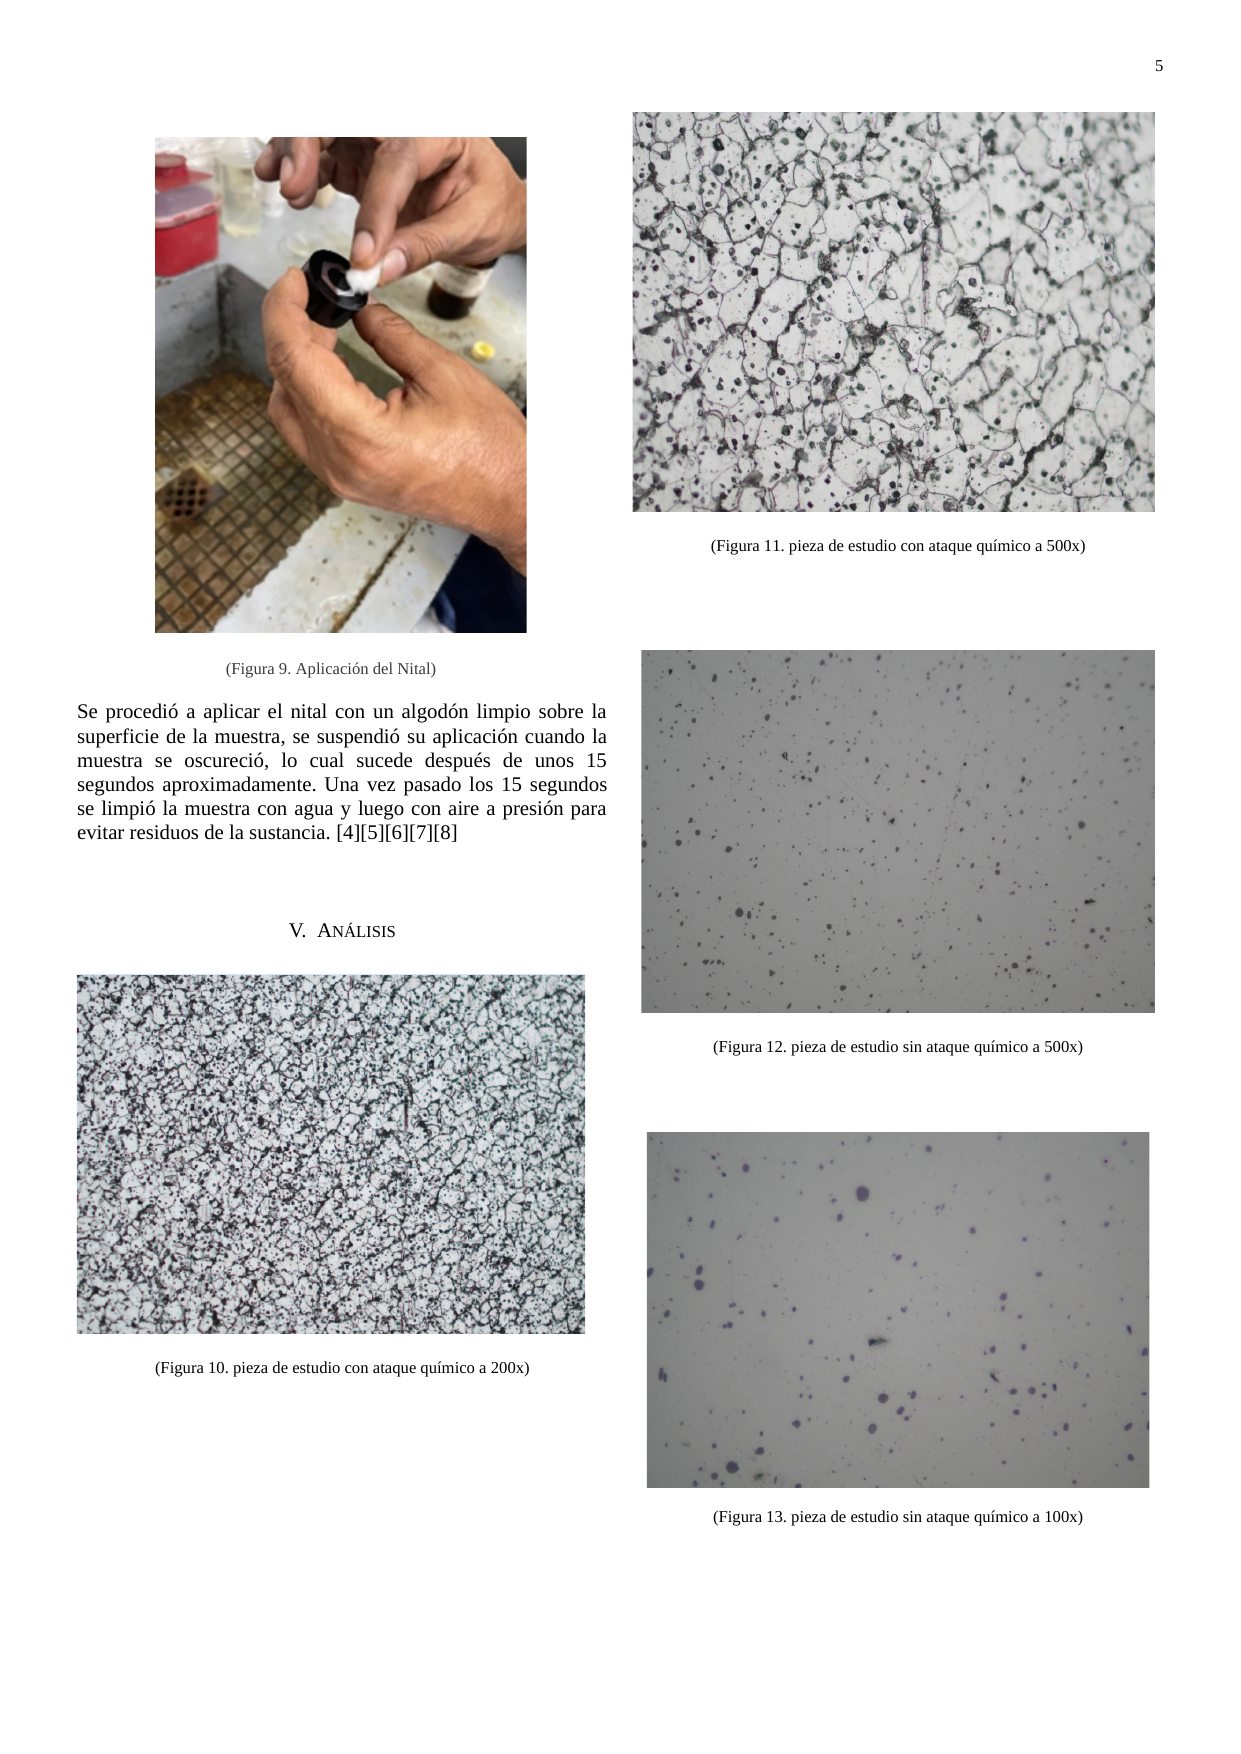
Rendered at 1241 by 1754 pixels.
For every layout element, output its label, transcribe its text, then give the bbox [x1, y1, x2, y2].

text (Figura 12. pieza de estudio sin ataque químico a 500x) [633, 1037, 1163, 1056]
text (Figura 13. pieza de estudio sin ataque químico a 100x) [633, 1507, 1163, 1526]
picture [632, 112, 1155, 512]
text (Figura 11. pieza de estudio con ataque químico a 500x) [633, 536, 1163, 555]
picture [646, 1132, 1150, 1488]
text (Figura 9. Aplicación del Nital) [77, 659, 608, 678]
picture [155, 137, 527, 633]
text (Figura 10. pieza de estudio con ataque químico a 200x) [77, 1358, 608, 1377]
picture [76, 974, 586, 1334]
picture [641, 650, 1155, 1013]
text Se procedió a aplicar el nital con un algodón limpio sobre la superficie de la muestra, se suspendió su aplicación cuando la muestra se oscureció, lo cual sucede después de unos 15 segundos aproximadamente. Una vez pasado los 15 segundos se limpió la muestra con agua y luego con aire a presión para evitar residuos de la sustancia. [4][5][6][7][8] [77, 699, 608, 844]
subtitle Análisis [77, 918, 608, 942]
